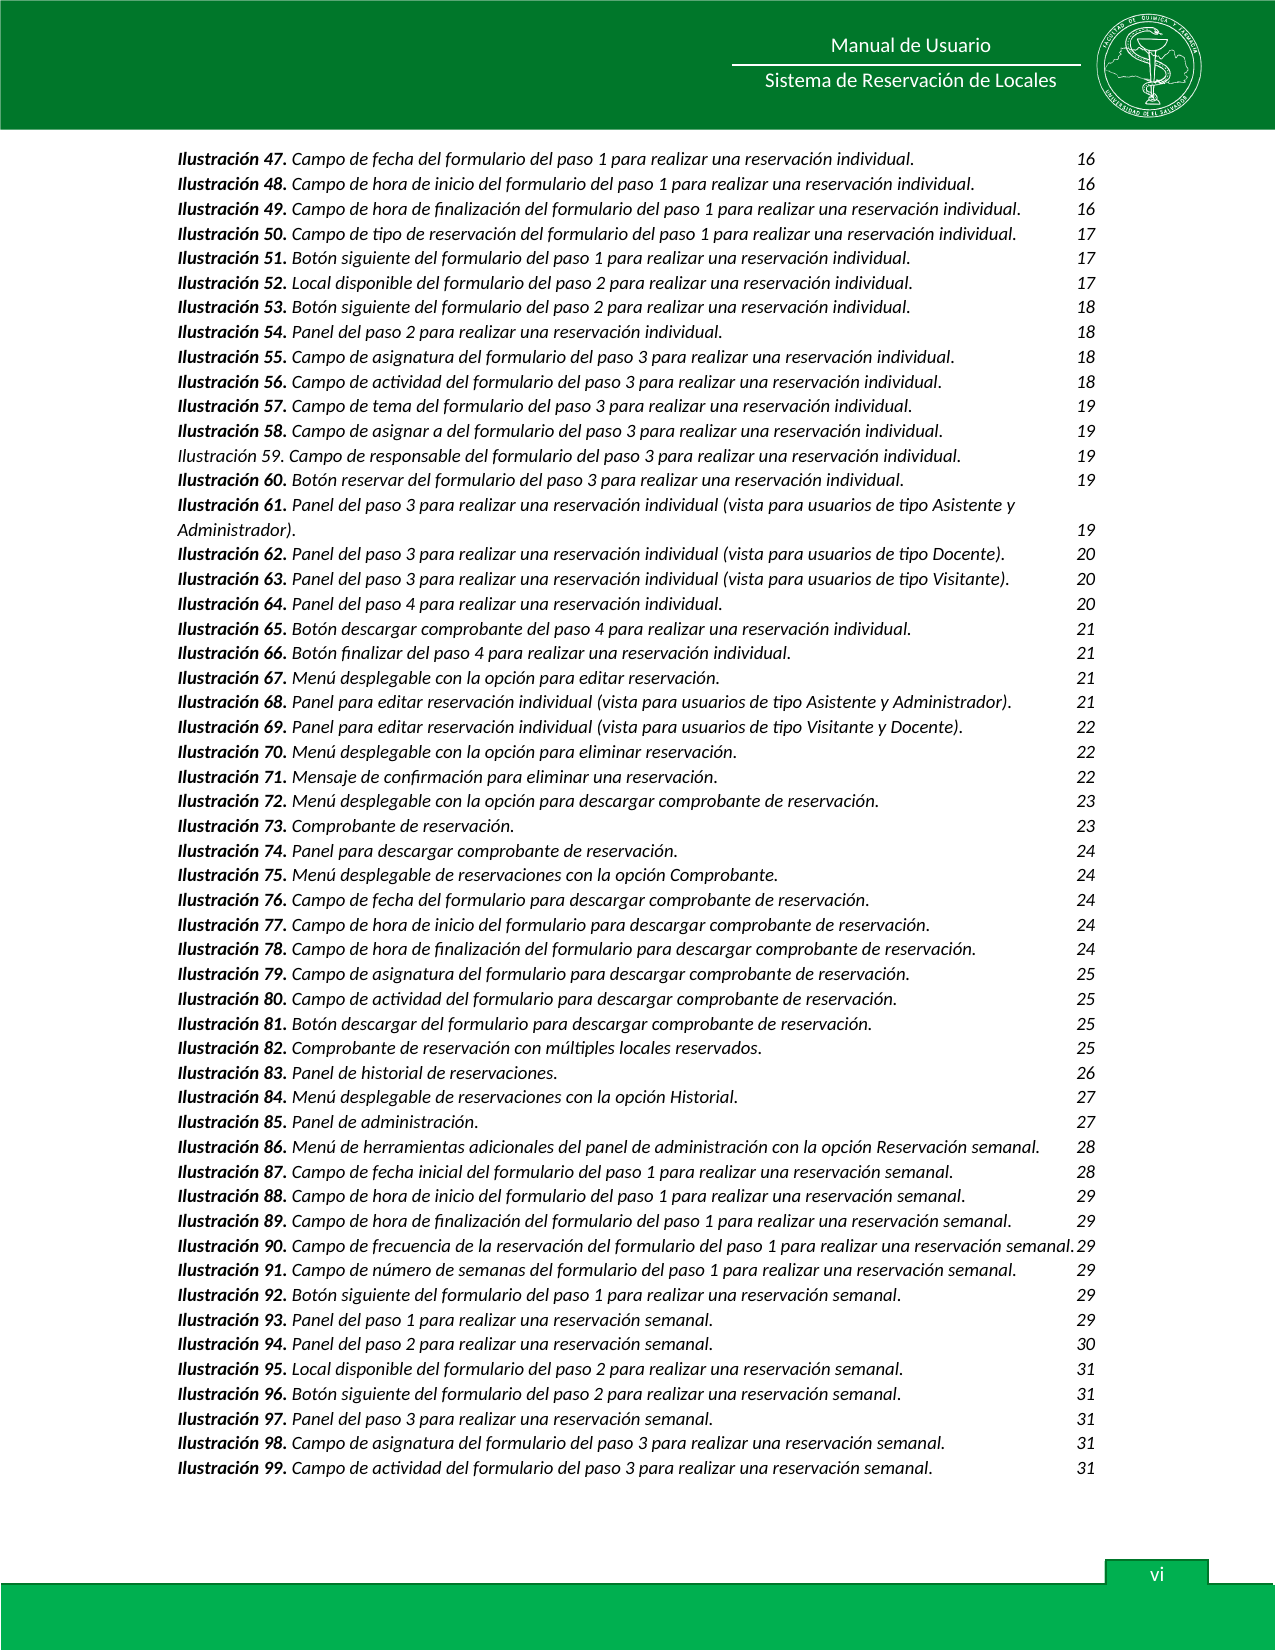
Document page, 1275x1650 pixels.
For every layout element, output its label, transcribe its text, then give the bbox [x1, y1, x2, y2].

text Ilustración 68. Panel para editar reservación individual (vista para usuarios de tipo Asistente y Administrador). 21 [177, 691, 1098, 714]
text Ilustración 94. Panel del paso 2 para realizar una reservación semanal. 30 [177, 1333, 1098, 1356]
text Ilustración 51. Botón siguiente del formulario del paso 1 para realizar una reservación individual. 17 [177, 246, 1098, 269]
text Ilustración 64. Panel del paso 4 para realizar una reservación individual. 20 [177, 592, 1098, 615]
text Ilustración 53. Botón siguiente del formulario del paso 2 para realizar una reservación individual. 18 [177, 296, 1098, 319]
text Ilustración 83. Panel de historial de reservaciones. 26 [177, 1061, 1098, 1084]
text Ilustración 62. Panel del paso 3 para realizar una reservación individual (vista para usuarios de tipo Docente). 20 [177, 543, 1098, 566]
text Ilustración 88. Campo de hora de inicio del formulario del paso 1 para realizar una reservación semanal. 29 [177, 1184, 1098, 1207]
text Ilustración 55. Campo de asignatura del formulario del paso 3 para realizar una reservación individual. 18 [177, 345, 1098, 368]
text Ilustración 84. Menú desplegable de reservaciones con la opción Historial. 27 [177, 1086, 1098, 1109]
text Ilustración 98. Campo de asignatura del formulario del paso 3 para realizar una reservación semanal. 31 [177, 1431, 1098, 1454]
text Ilustración 93. Panel del paso 1 para realizar una reservación semanal. 29 [177, 1308, 1098, 1331]
text Ilustración 76. Campo de fecha del formulario para descargar comprobante de reservación. 24 [177, 888, 1098, 911]
text Ilustración 75. Menú desplegable de reservaciones con la opción Comprobante. 24 [177, 863, 1098, 886]
text Ilustración 67. Menú desplegable con la opción para editar reservación. 21 [177, 666, 1098, 689]
text Ilustración 99. Campo de actividad del formulario del paso 3 para realizar una reservación semanal. 31 [177, 1456, 1098, 1479]
text Ilustración 70. Menú desplegable con la opción para eliminar reservación. 22 [177, 740, 1098, 763]
text Ilustración 86. Menú de herramientas adicionales del panel de administración con la opción Reservación semanal. 28 [177, 1135, 1098, 1158]
text Ilustración 91. Campo de número de semanas del formulario del paso 1 para realizar una reservación semanal. 29 [177, 1258, 1098, 1281]
text Ilustración 57. Campo de tema del formulario del paso 3 para realizar una reservación individual. 19 [177, 394, 1098, 417]
text Ilustración 50. Campo de tipo de reservación del formulario del paso 1 para realizar una reservación individual. 17 [177, 222, 1098, 244]
text Ilustración 63. Panel del paso 3 para realizar una reservación individual (vista para usuarios de tipo Visitante). 20 [177, 567, 1098, 590]
text Ilustración 78. Campo de hora de finalización del formulario para descargar comprobante de reservación. 24 [177, 938, 1098, 961]
text Ilustración 92. Botón siguiente del formulario del paso 1 para realizar una reservación semanal. 29 [177, 1283, 1098, 1306]
text Ilustración 80. Campo de actividad del formulario para descargar comprobante de reservación. 25 [177, 987, 1098, 1010]
text Ilustración 73. Comprobante de reservación. 23 [177, 814, 1098, 837]
text Ilustración 81. Botón descargar del formulario para descargar comprobante de reservación. 25 [177, 1012, 1098, 1034]
text Ilustración 59. Campo de responsable del formulario del paso 3 para realizar una reservación individual. 19 [177, 444, 1098, 467]
text Ilustración 82. Comprobante de reservación con múltiples locales reservados. 25 [177, 1036, 1098, 1059]
text Ilustración 49. Campo de hora de finalización del formulario del paso 1 para realizar una reservación individual. 16 [177, 197, 1098, 220]
text Ilustración 87. Campo de fecha inicial del formulario del paso 1 para realizar una reservación semanal. 28 [177, 1160, 1098, 1183]
text Ilustración 89. Campo de hora de finalización del formulario del paso 1 para realizar una reservación semanal. 29 [177, 1209, 1098, 1232]
text Ilustración 77. Campo de hora de inicio del formulario para descargar comprobante de reservación. 24 [177, 913, 1098, 936]
text Ilustración 54. Panel del paso 2 para realizar una reservación individual. 18 [177, 320, 1098, 343]
text Ilustración 66. Botón finalizar del paso 4 para realizar una reservación individual. 21 [177, 641, 1098, 664]
text Ilustración 71. Mensaje de confirmación para eliminar una reservación. 22 [177, 765, 1098, 788]
text Ilustración 60. Botón reservar del formulario del paso 3 para realizar una reservación individual. 19 [177, 468, 1098, 491]
text Ilustración 61. Panel del paso 3 para realizar una reservación individual (vista para usuarios de tipo Asistente y Administrador). 19 [177, 493, 1098, 541]
text Ilustración 97. Panel del paso 3 para realizar una reservación semanal. 31 [177, 1407, 1098, 1429]
text Ilustración 48. Campo de hora de inicio del formulario del paso 1 para realizar una reservación individual. 16 [177, 172, 1098, 195]
text Ilustración 65. Botón descargar comprobante del paso 4 para realizar una reservación individual. 21 [177, 617, 1098, 639]
text Ilustración 56. Campo de actividad del formulario del paso 3 para realizar una reservación individual. 18 [177, 370, 1098, 393]
text Ilustración 72. Menú desplegable con la opción para descargar comprobante de reservación. 23 [177, 789, 1098, 812]
picture [1095, 13, 1203, 119]
text Ilustración 90. Campo de frecuencia de la reservación del formulario del paso 1 para realizar una reservación semanal. 29 [177, 1234, 1098, 1257]
text Ilustración 52. Local disponible del formulario del paso 2 para realizar una reservación individual. 17 [177, 271, 1098, 294]
text Ilustración 47. Campo de fecha del formulario del paso 1 para realizar una reservación individual. 16 [177, 148, 1098, 171]
text Ilustración 74. Panel para descargar comprobante de reservación. 24 [177, 839, 1098, 862]
text Ilustración 95. Local disponible del formulario del paso 2 para realizar una reservación semanal. 31 [177, 1357, 1098, 1380]
text Ilustración 79. Campo de asignatura del formulario para descargar comprobante de reservación. 25 [177, 962, 1098, 985]
text Ilustración 69. Panel para editar reservación individual (vista para usuarios de tipo Visitante y Docente). 22 [177, 715, 1098, 738]
text Ilustración 58. Campo de asignar a del formulario del paso 3 para realizar una reservación individual. 19 [177, 419, 1098, 442]
text Ilustración 85. Panel de administración. 27 [177, 1110, 1098, 1133]
text Ilustración 96. Botón siguiente del formulario del paso 2 para realizar una reservación semanal. 31 [177, 1382, 1098, 1405]
